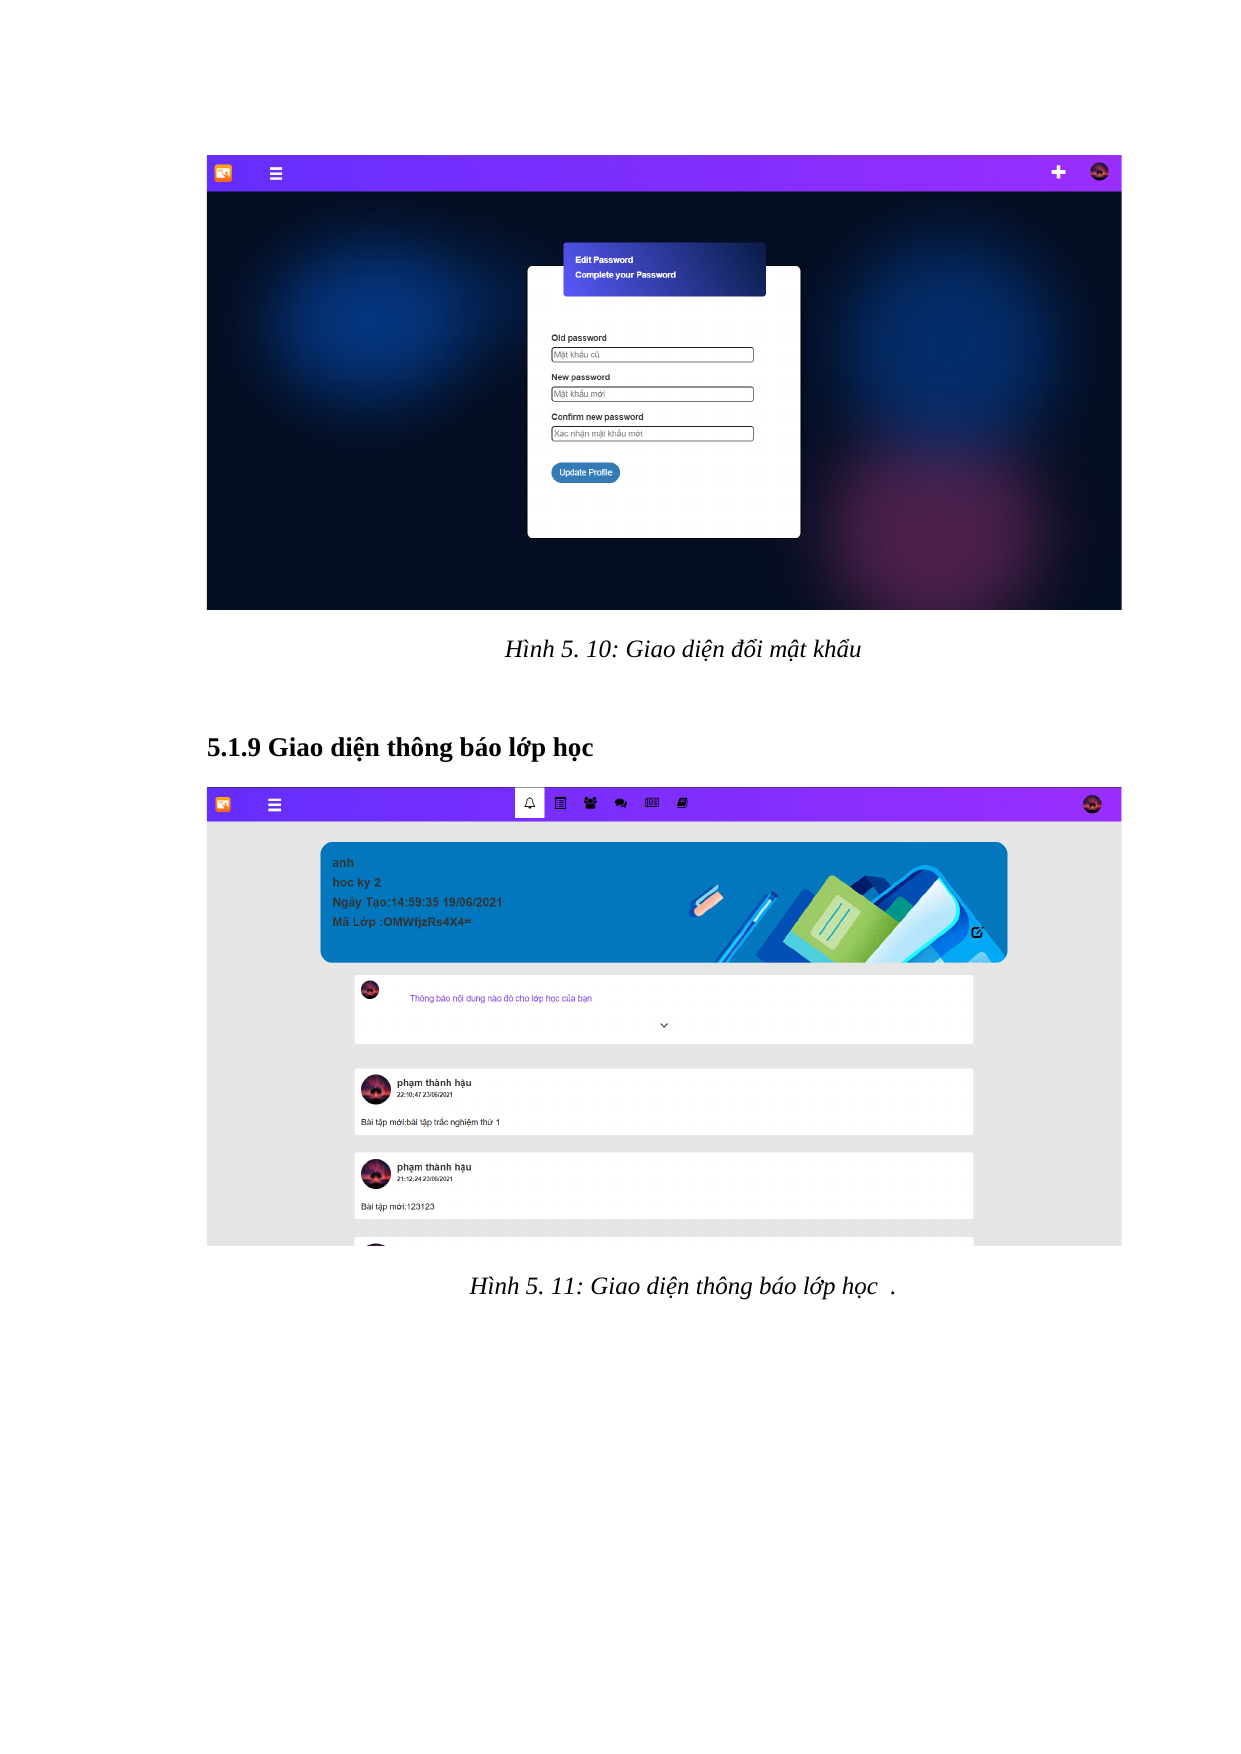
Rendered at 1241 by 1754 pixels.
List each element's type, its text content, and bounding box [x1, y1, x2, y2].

picture [206, 787, 1122, 1246]
text 5.1.9 Giao diện thông báo lớp học [207, 731, 1122, 762]
picture [206, 155, 1122, 610]
